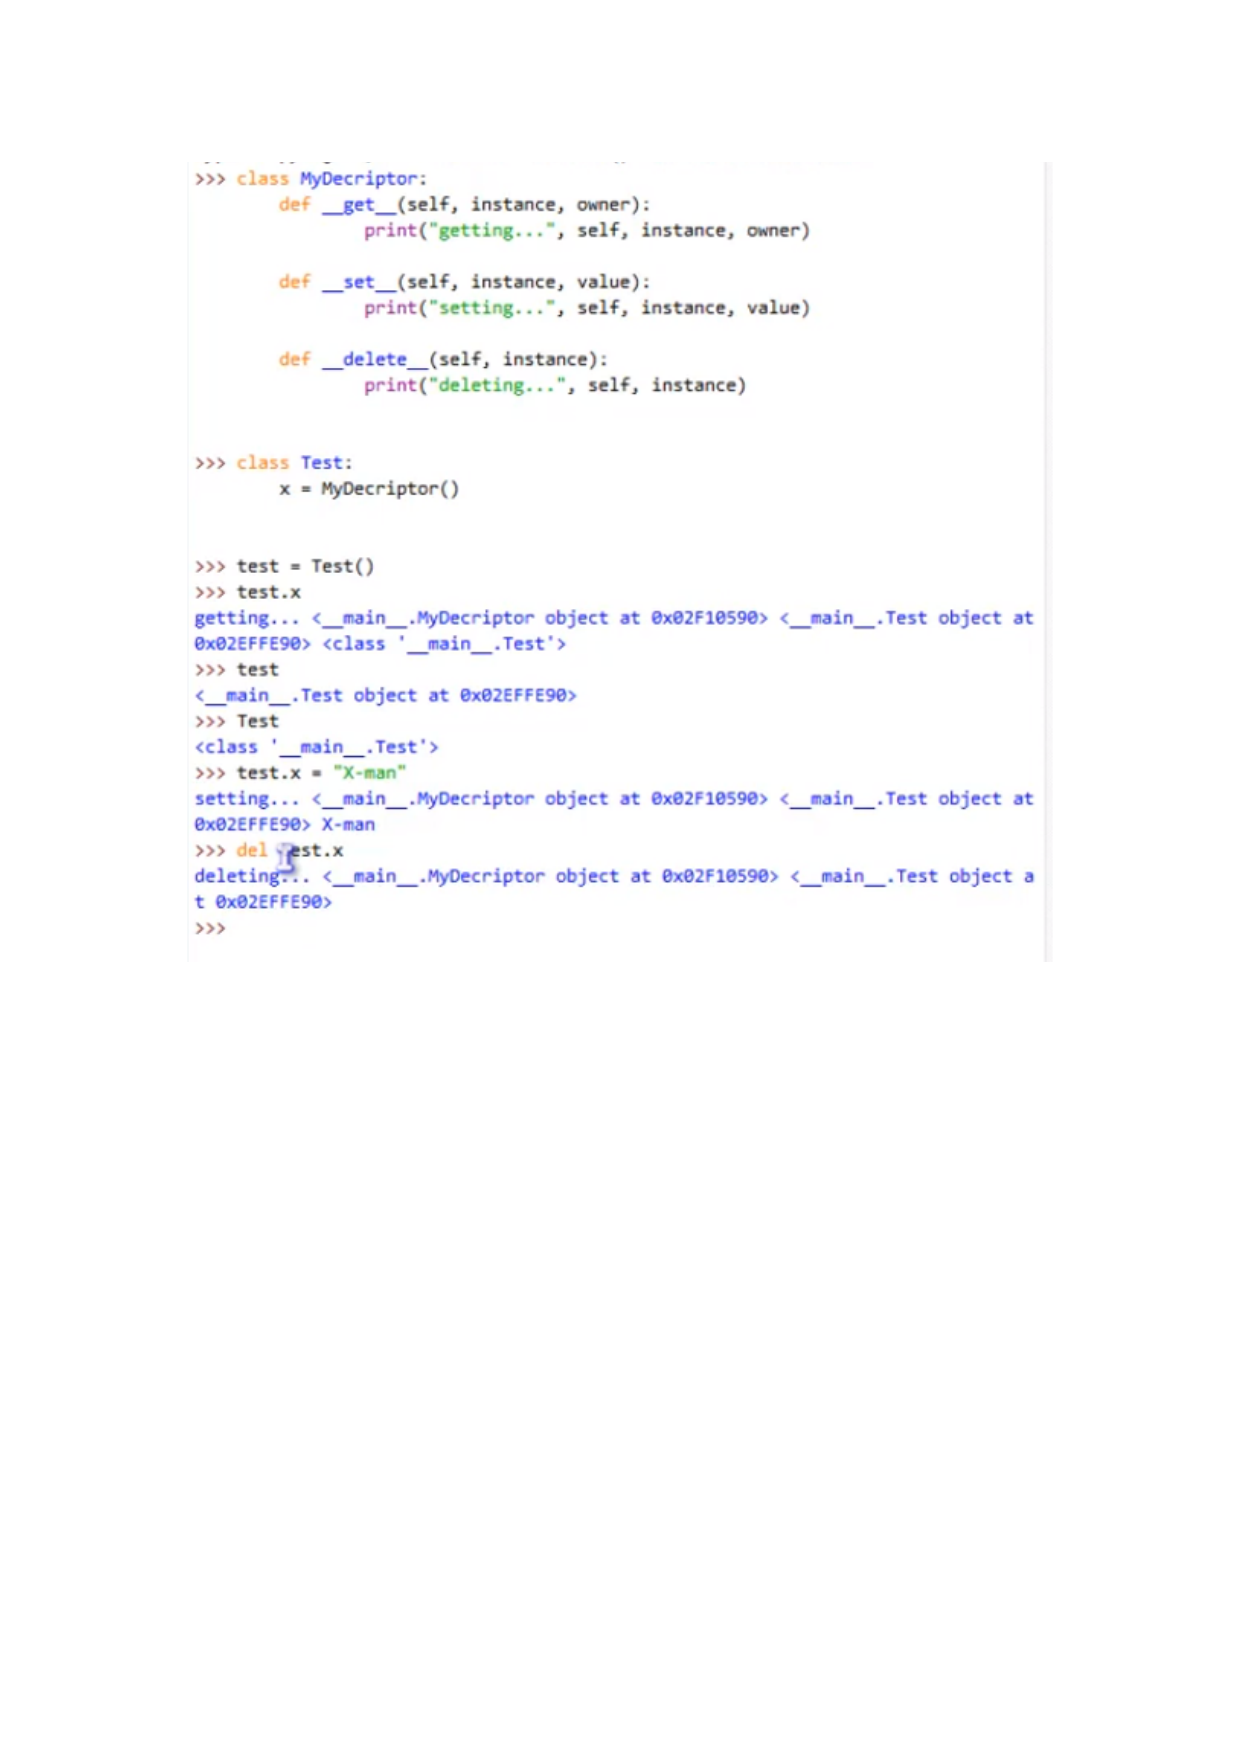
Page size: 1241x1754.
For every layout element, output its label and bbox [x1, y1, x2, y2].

picture [187, 162, 1053, 962]
